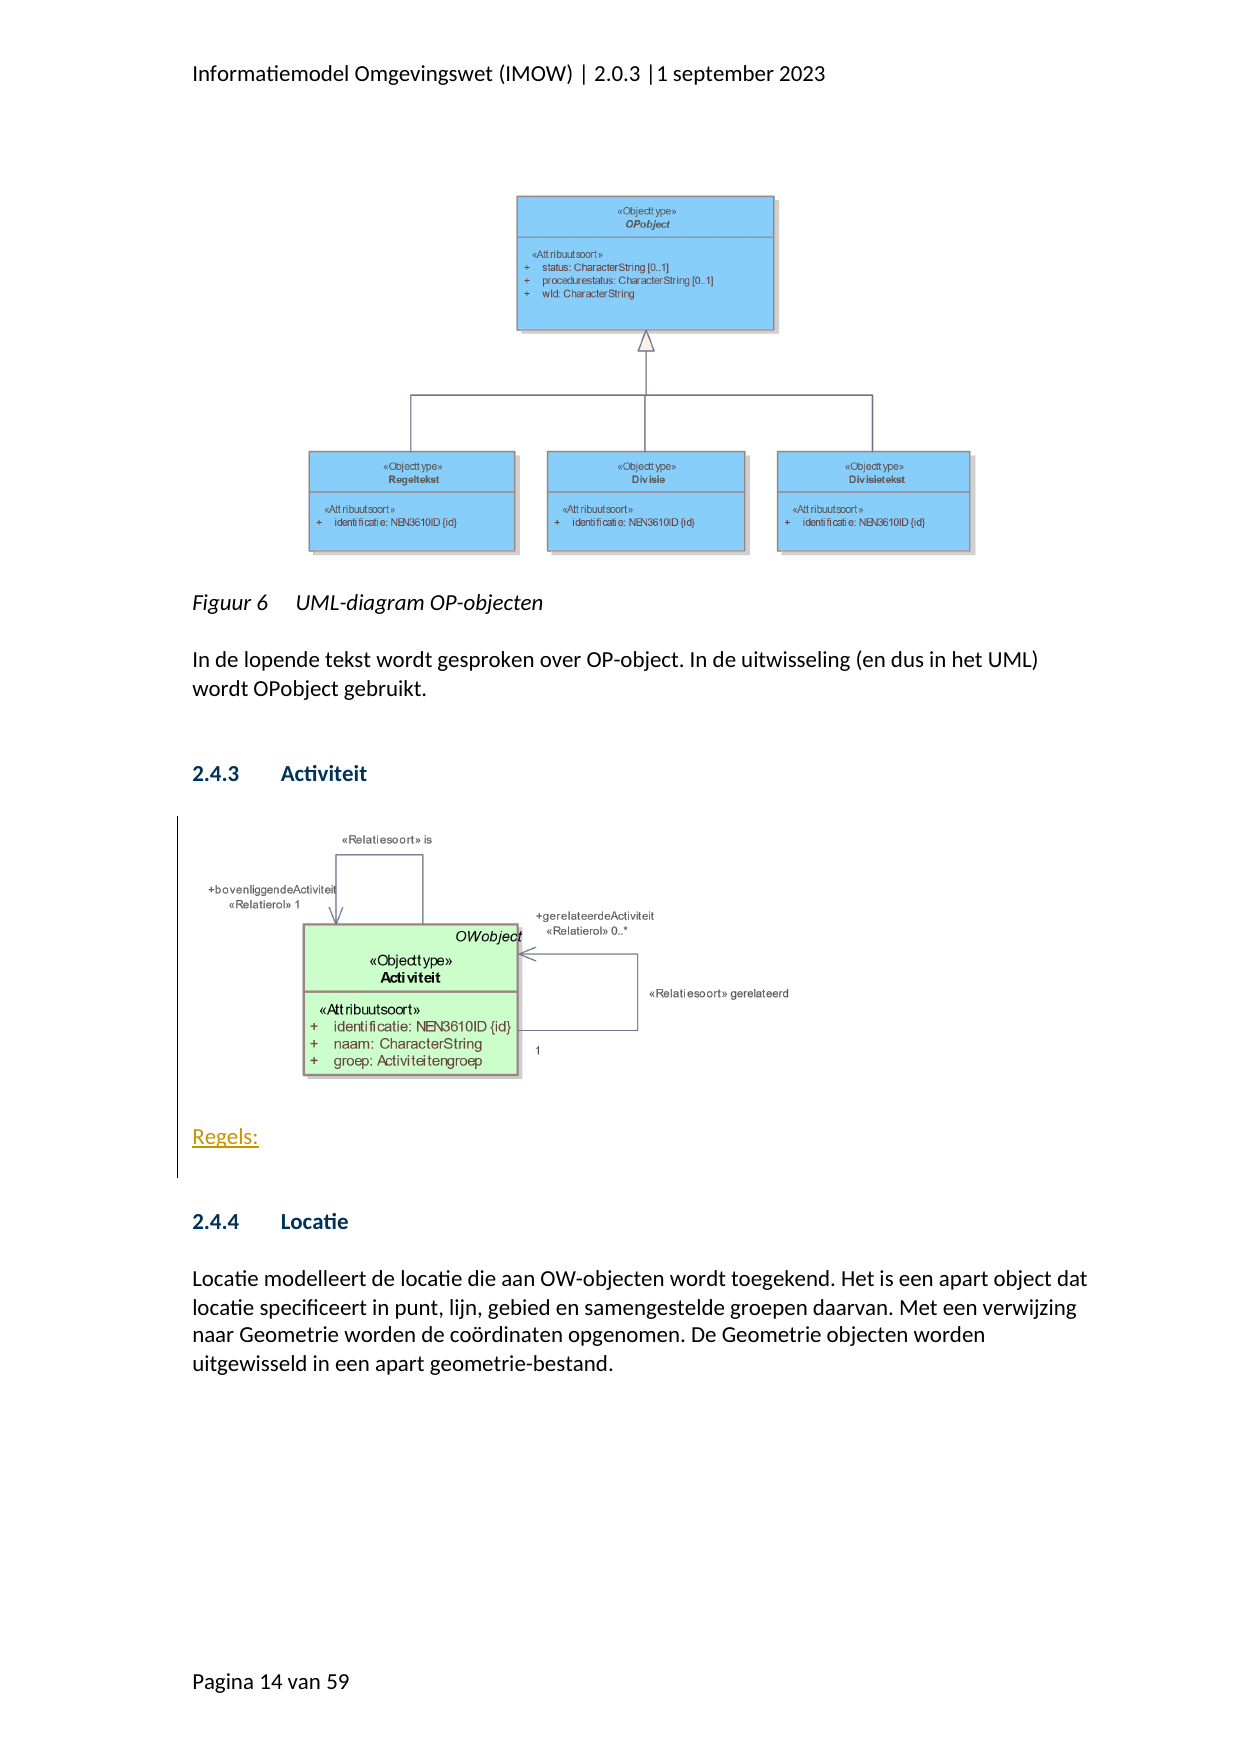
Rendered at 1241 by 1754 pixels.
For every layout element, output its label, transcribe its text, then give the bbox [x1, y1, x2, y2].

picture [192, 816, 805, 1095]
text UML-diagram OP-objecten [192, 588, 1092, 616]
subtitle Locatie [192, 1207, 1092, 1235]
text In de lopende tekst wordt gesproken over OP-object. In de uitwisseling (en dus in het UML) wordt OPobject gebruikt. [192, 646, 1092, 702]
subtitle Activiteit [192, 759, 1092, 787]
text Locatie modelleert de locatie die aan OW-objecten wordt toegekend. Het is een apart object dat locatie specificeert in punt, lijn, gebied en samengestelde groepen daarvan. Met een verwijzing naar Geometrie worden de coördinaten opgenomen. De Geometrie objecten worden uitgewisseld in een apart geometrie-bestand. [192, 1264, 1092, 1377]
picture [290, 177, 994, 574]
